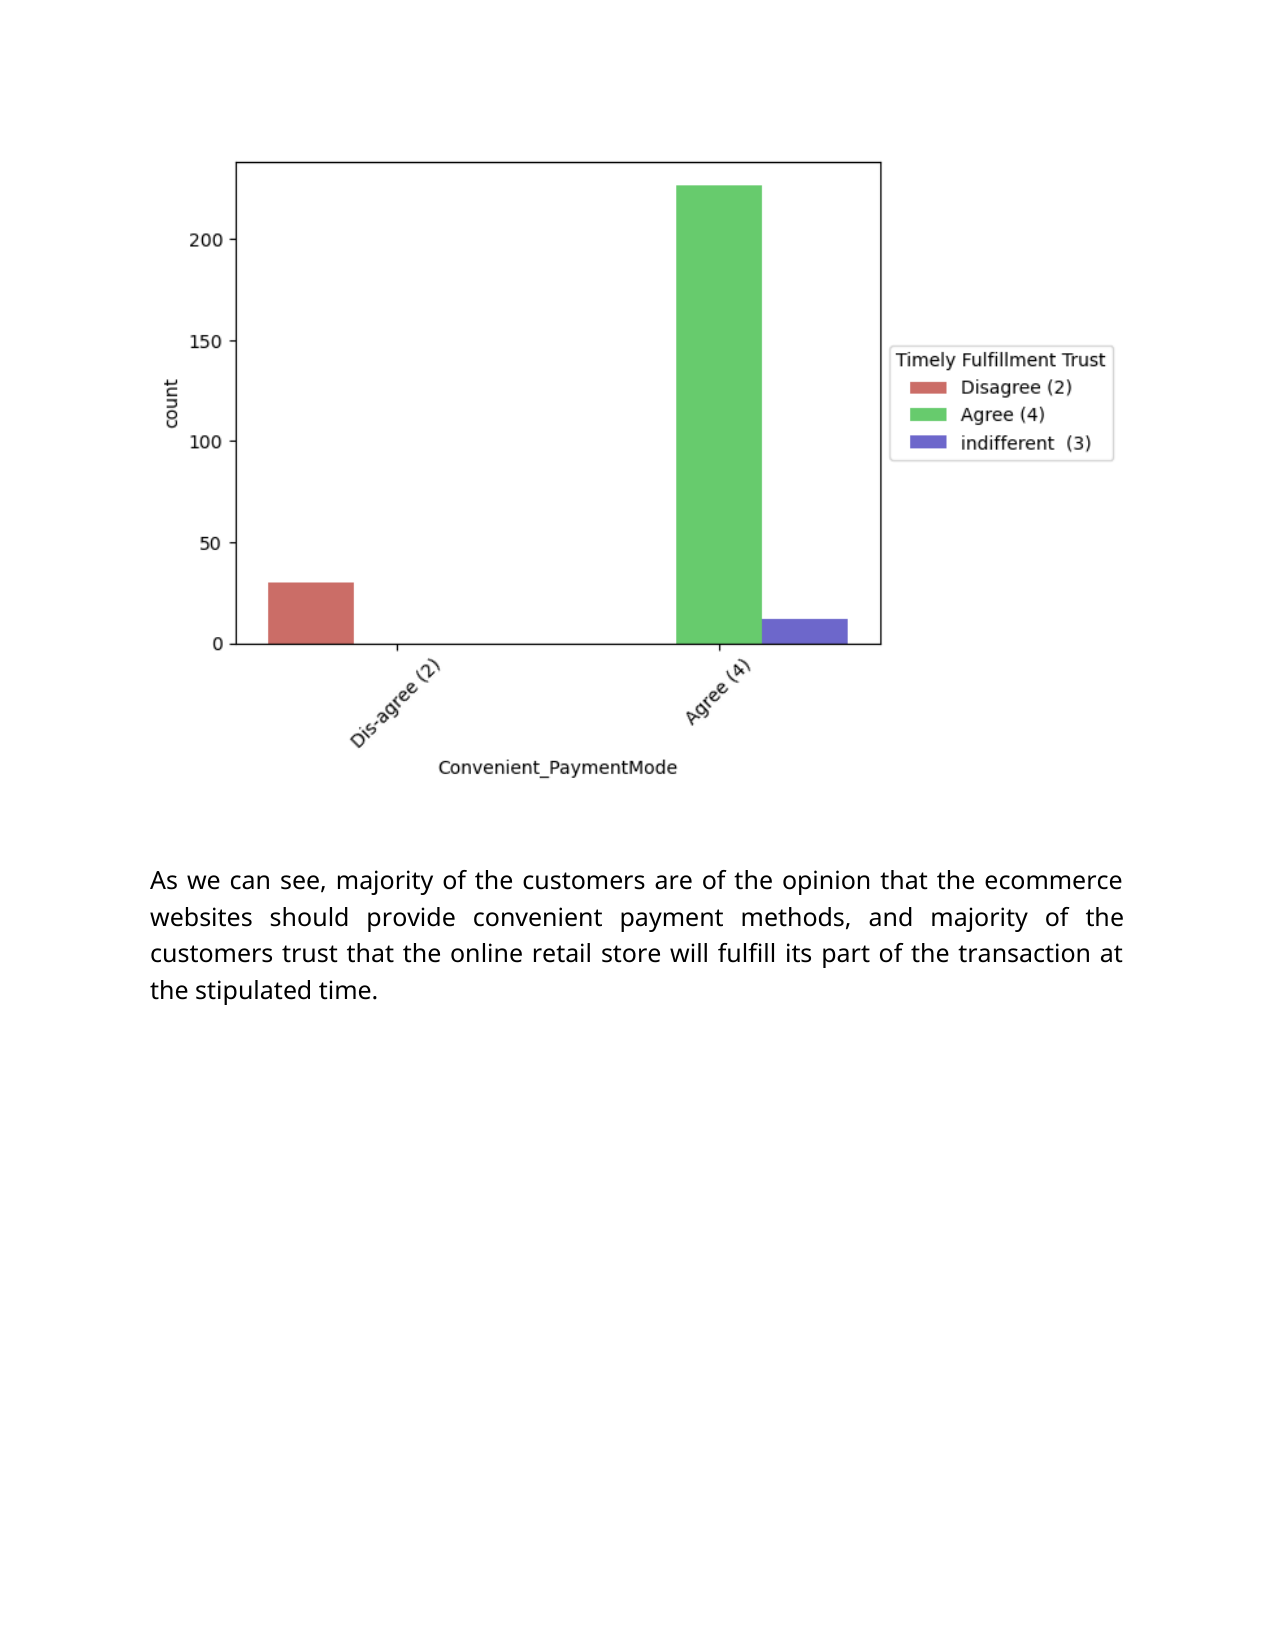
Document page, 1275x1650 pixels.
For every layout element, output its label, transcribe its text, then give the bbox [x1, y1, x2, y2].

picture [150, 150, 1125, 791]
text As we can see, majority of the customers are of the opinion that the ecommerce websites should provide convenient payment methods, and majority of the customers trust that the online retail store will fulfill its part of the transaction at the stipulated time. [150, 862, 1125, 1007]
